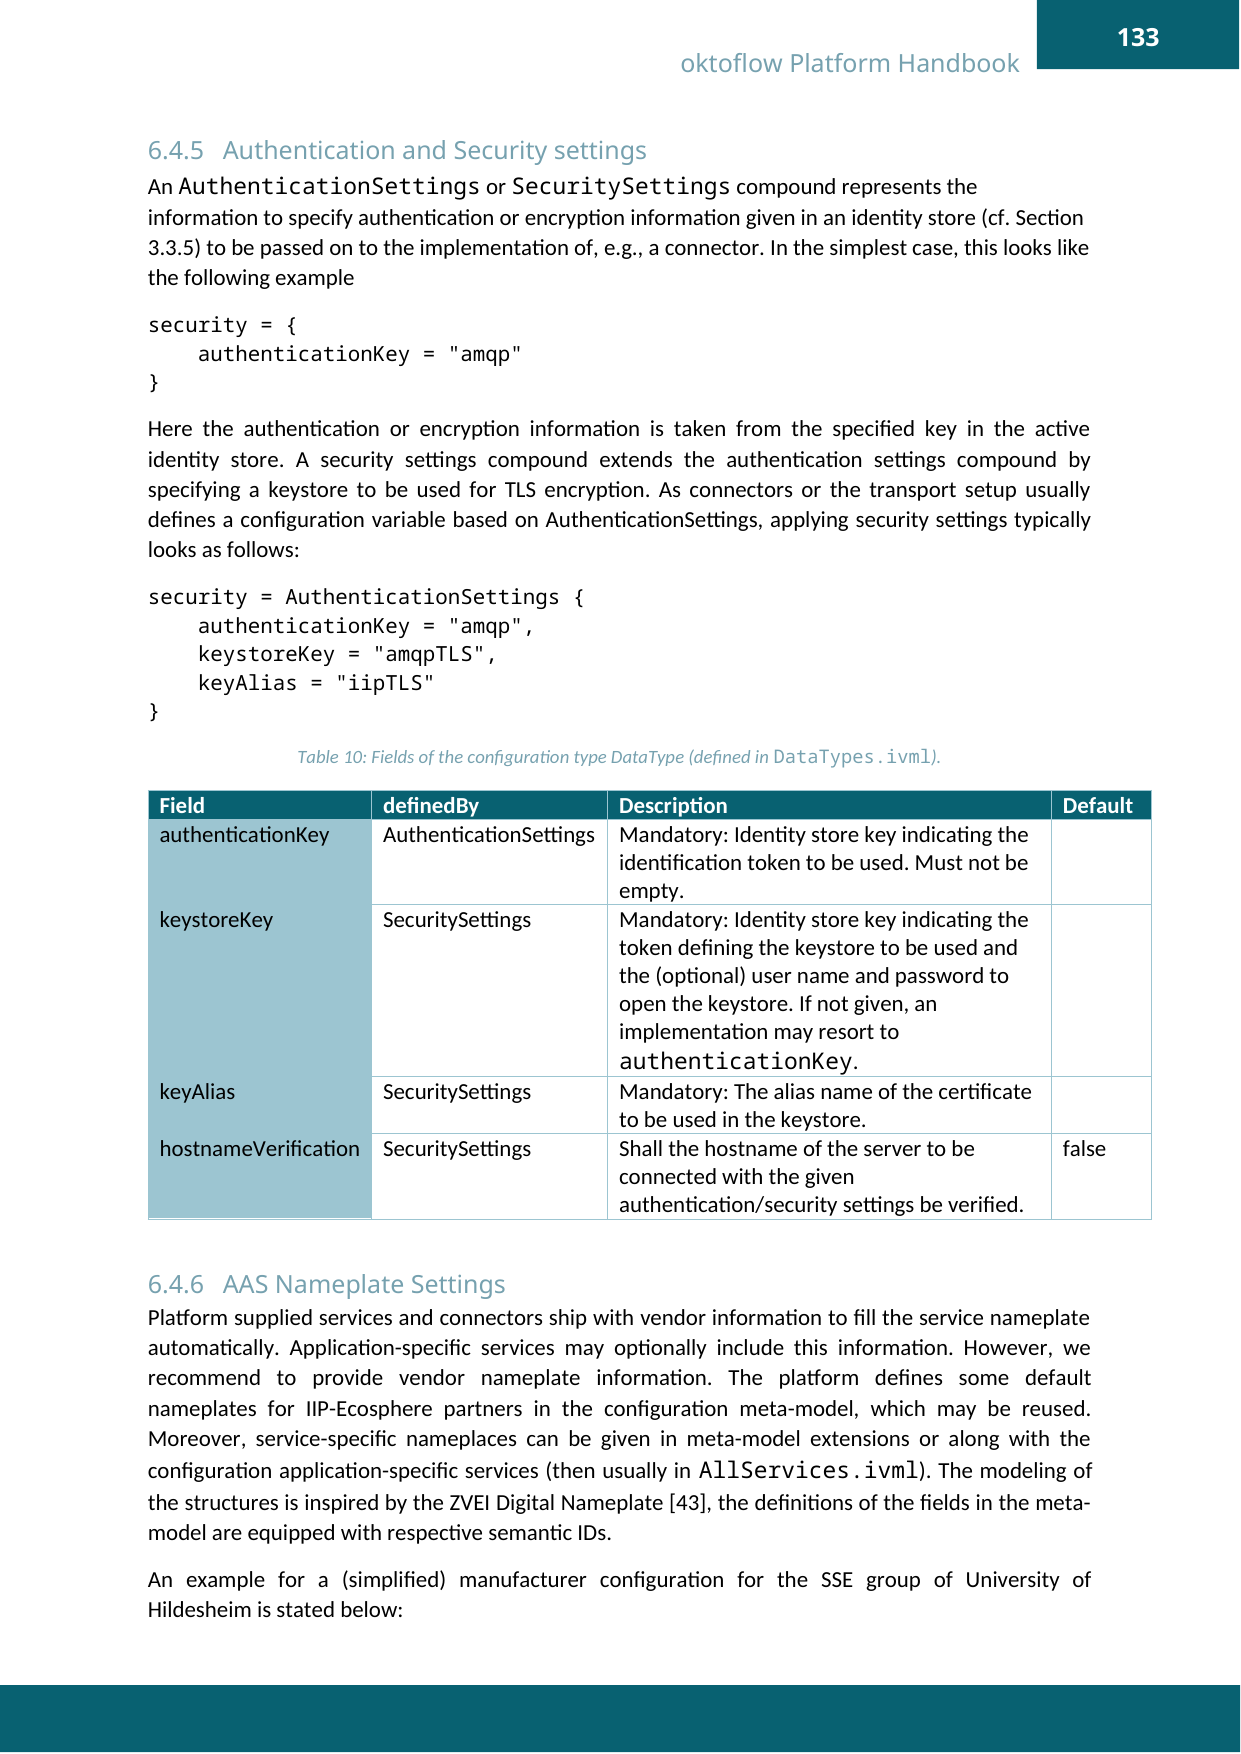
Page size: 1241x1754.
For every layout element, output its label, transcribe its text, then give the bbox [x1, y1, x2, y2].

table_cell SecuritySettings [372, 1077, 607, 1133]
text } [148, 367, 1093, 396]
table_cell Mandatory: The alias name of the certificate to be used in the keystore. [608, 1077, 1051, 1133]
table_cell Shall the hostname of the server to be connected with the given authentication/security settings be verified. [608, 1134, 1051, 1218]
text keystoreKey = "amqpTLS", [148, 639, 1093, 668]
table_cell false [1052, 1134, 1151, 1218]
table_cell AuthenticationSettings [372, 820, 607, 904]
subtitle AAS Nameplate Settings [148, 1266, 1093, 1300]
table_cell [1052, 1077, 1151, 1133]
text } [148, 696, 1093, 724]
table_cell authenticationKey [149, 820, 371, 904]
table_cell Mandatory: Identity store key indicating the identification token to be used. Must not be empty. [608, 820, 1051, 904]
text Platform supplied services and connectors ship with vendor information to fill the service nameplate automatically. Application-specific services may optionally include this information. However, we recommend to provide vendor nameplate information. The platform defines some default nameplates for IIP-Ecosphere partners in the configuration meta-model, which may be reused. Moreover, service-specific nameplaces can be given in meta-model extensions or along with the configuration application-specific services (then usually in AllServices.ivml). The modeling of the structures is inspired by the ZVEI Digital Nameplate [43], the definitions of the fields in the meta-model are equipped with respective semantic IDs. [148, 1303, 1093, 1546]
text Here the authentication or encryption information is taken from the specified key in the active identity store. A security settings compound extends the authentication settings compound by specifying a keystore to be used for TLS encryption. As connectors or the transport setup usually defines a configuration variable based on AuthenticationSettings, applying security settings typically looks as follows: [148, 414, 1093, 563]
text keyAlias = "iipTLS" [148, 668, 1093, 696]
text security = { [148, 310, 1093, 339]
table_header Field [149, 791, 371, 819]
table_cell [1052, 820, 1151, 904]
text authenticationKey = "amqp" [148, 339, 1093, 367]
subtitle Authentication and Security settings [148, 133, 1093, 167]
table_cell SecuritySettings [372, 1134, 607, 1218]
table_header Description [608, 791, 1051, 819]
text An example for a (simplified) manufacturer configuration for the SSE group of University of Hildesheim is stated below: [148, 1565, 1093, 1623]
table_header Default [1052, 791, 1151, 819]
table_cell hostnameVerification [149, 1134, 371, 1218]
text Table 10: Fields of the configuration type DataType (defined in DataTypes.ivml). [148, 743, 1093, 769]
text authenticationKey = "amqp", [148, 611, 1093, 639]
table_header definedBy [372, 791, 607, 819]
table_cell keyAlias [149, 1077, 371, 1133]
table_cell Mandatory: Identity store key indicating the token defining the keystore to be used and the (optional) user name and password to open the keystore. If not given, an implementation may resort to authenticationKey. [608, 905, 1051, 1076]
text An AuthenticationSettings or SecuritySettings compound represents the information to specify authentication or encryption information given in an identity store (cf. Section 3.3.5) to be passed on to the implementation of, e.g., a connector. In the simplest case, this looks like the following example [148, 170, 1093, 292]
table_cell SecuritySettings [372, 905, 607, 1076]
text security = AuthenticationSettings { [148, 582, 1093, 611]
table_cell keystoreKey [149, 905, 371, 1076]
table_cell [1052, 905, 1151, 1076]
